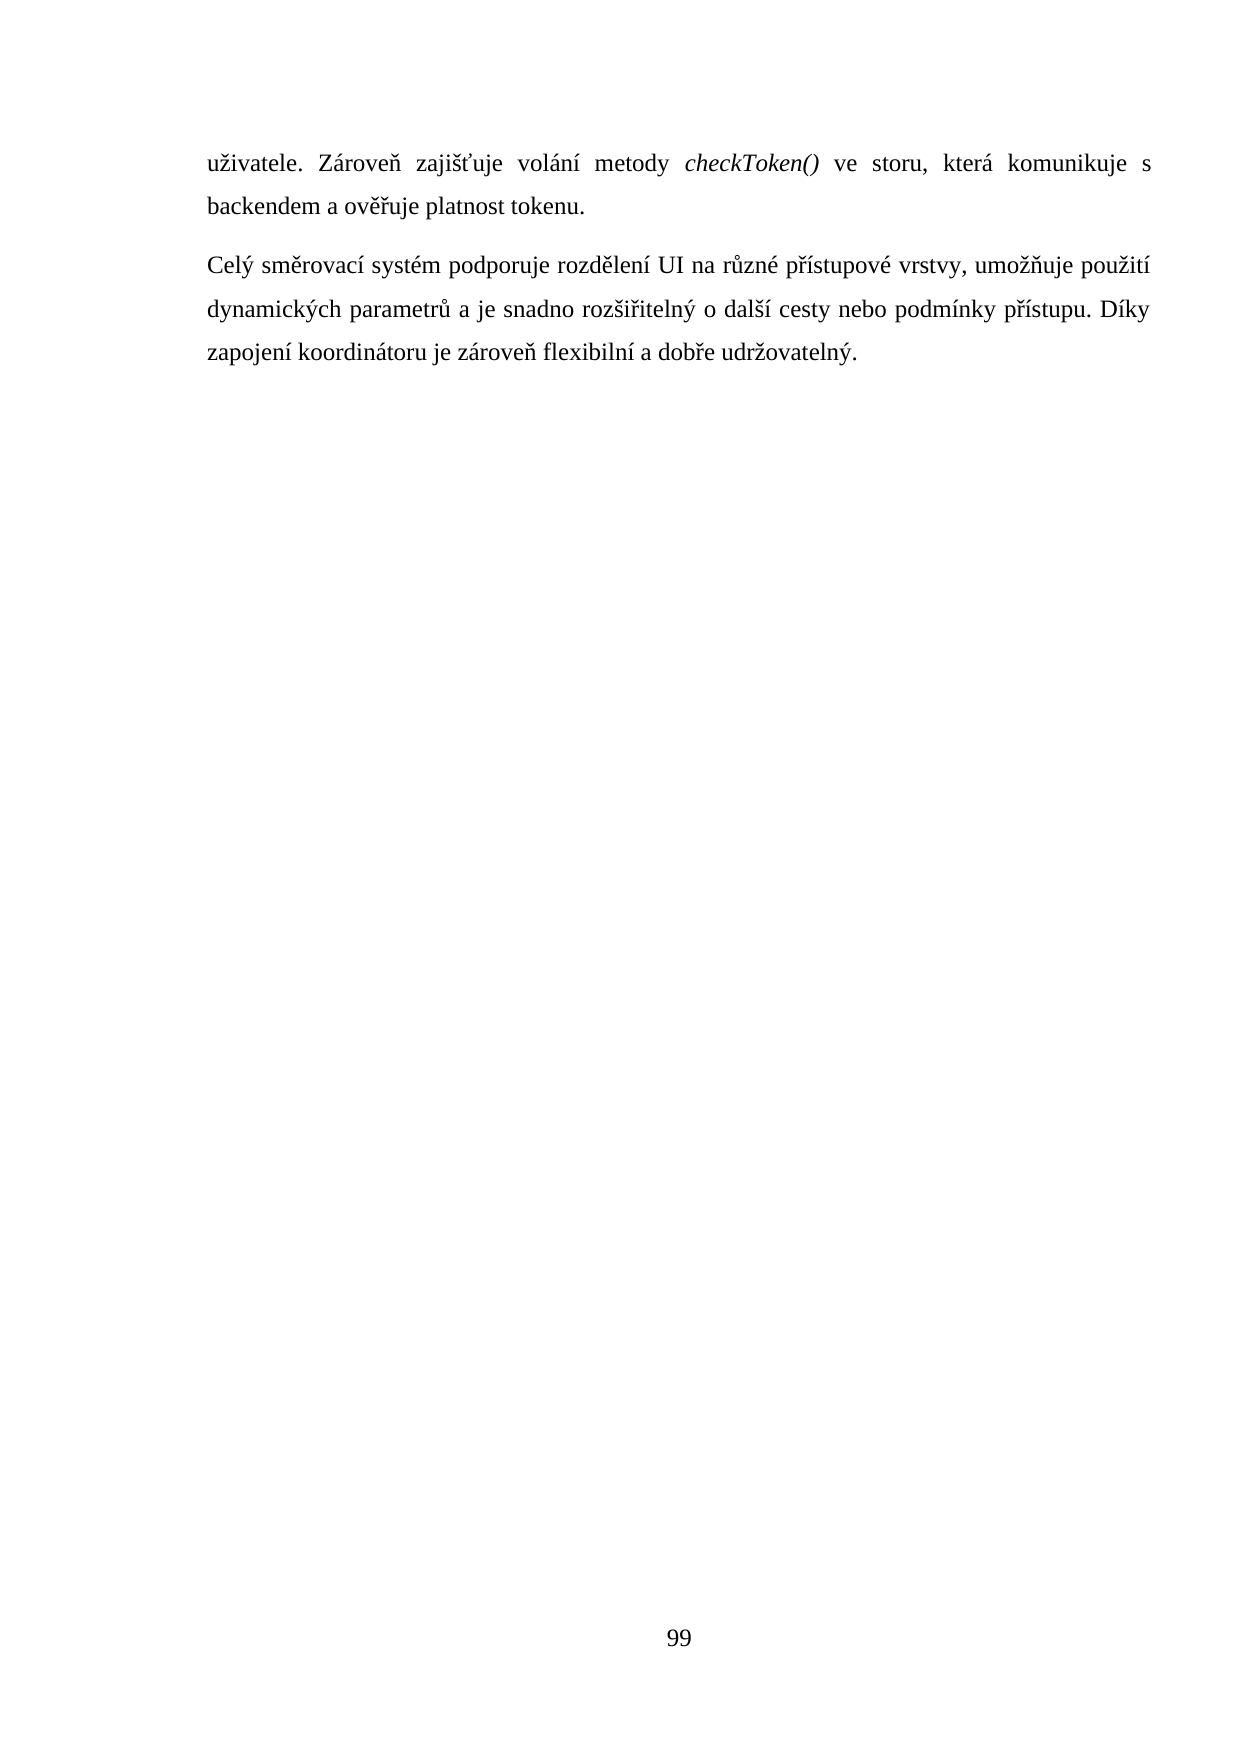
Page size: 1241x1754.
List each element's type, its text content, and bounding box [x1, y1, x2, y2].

text Celý směrovací systém podporuje rozdělení UI na různé přístupové vrstvy, umožňuje použití dynamických parametrů a je snadno rozšiřitelný o další cesty nebo podmínky přístupu. Díky zapojení koordinátoru je zároveň flexibilní a dobře udržovatelný. [207, 251, 1152, 366]
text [207, 148, 1152, 219]
